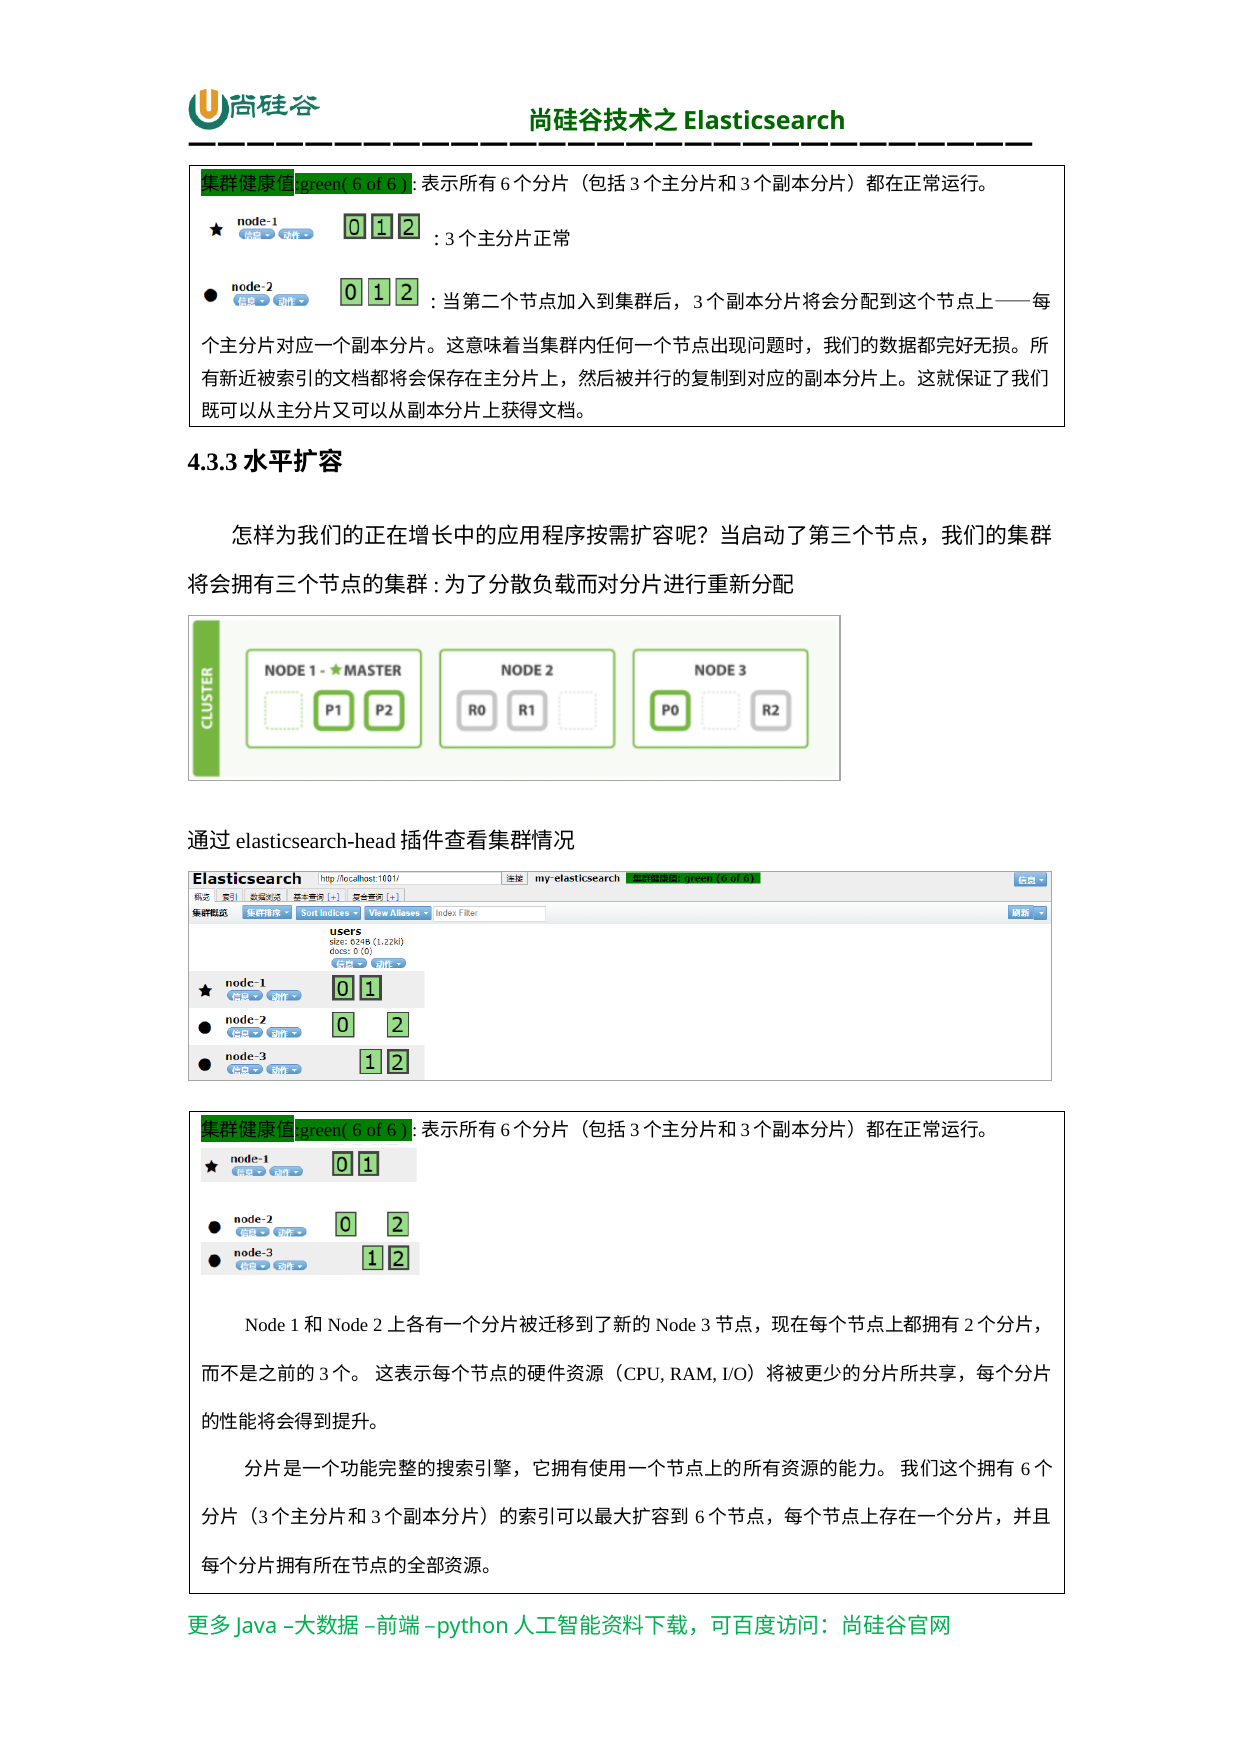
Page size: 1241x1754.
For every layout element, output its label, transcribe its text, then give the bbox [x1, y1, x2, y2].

text 怎样为我们的正在增长中的应用程序按需扩容呢？当启动了第三个节点，我们的集群将会拥有三个节点的集群 : 为了分散负载而对分片进行重新分配 [187, 518, 1053, 599]
picture [200, 1242, 420, 1275]
picture [200, 277, 431, 309]
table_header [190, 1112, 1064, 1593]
picture [200, 1209, 418, 1241]
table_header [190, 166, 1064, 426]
subtitle 4.3.3 水平扩容 [187, 427, 1053, 492]
picture [189, 616, 839, 780]
text 通过elasticsearch-head插件查看集群情况 [187, 823, 1053, 855]
picture [200, 1144, 417, 1182]
picture [200, 210, 434, 246]
picture [187, 88, 320, 130]
picture [189, 872, 1051, 1080]
